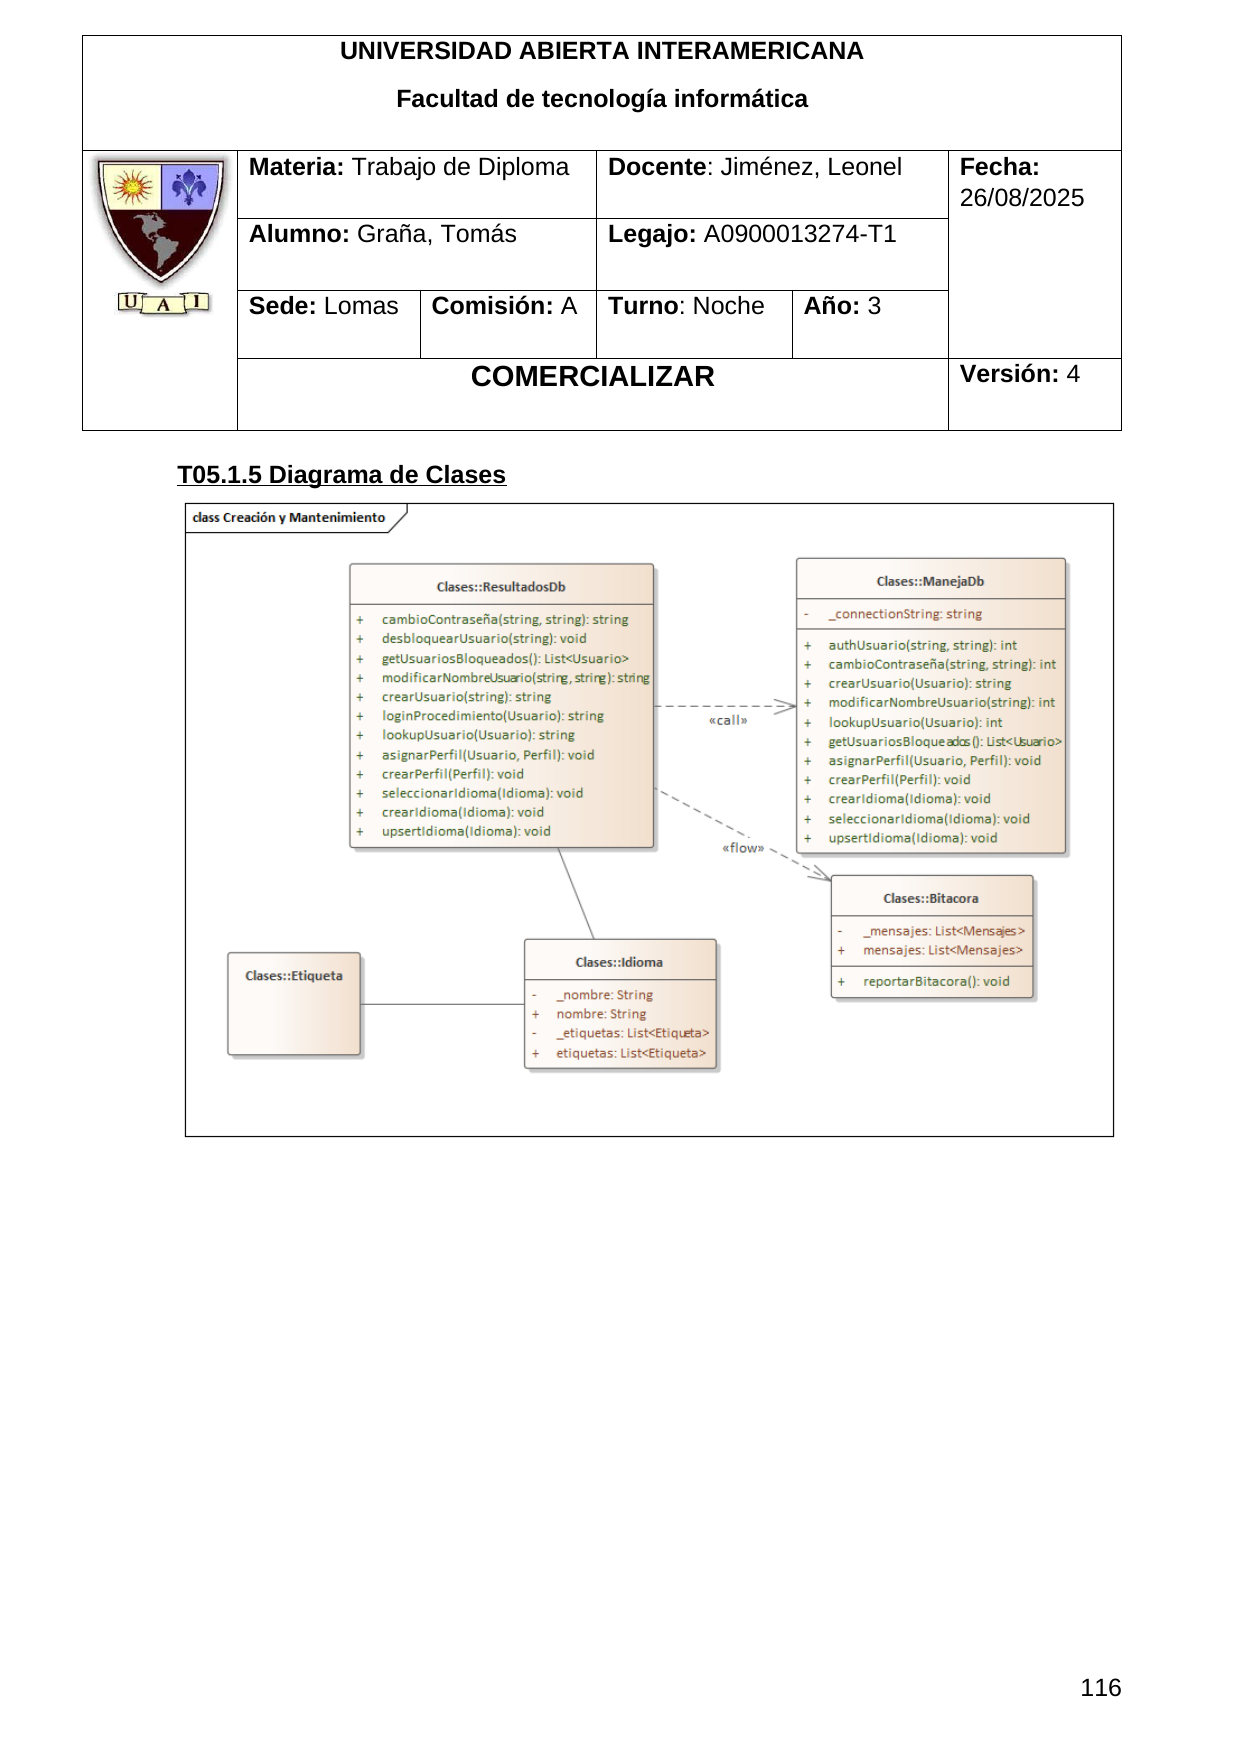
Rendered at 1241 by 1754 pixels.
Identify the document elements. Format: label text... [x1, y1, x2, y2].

picture [87, 151, 234, 320]
subtitle T05.1.5 Diagrama de Clases [177, 460, 1122, 488]
picture [177, 495, 1122, 1145]
